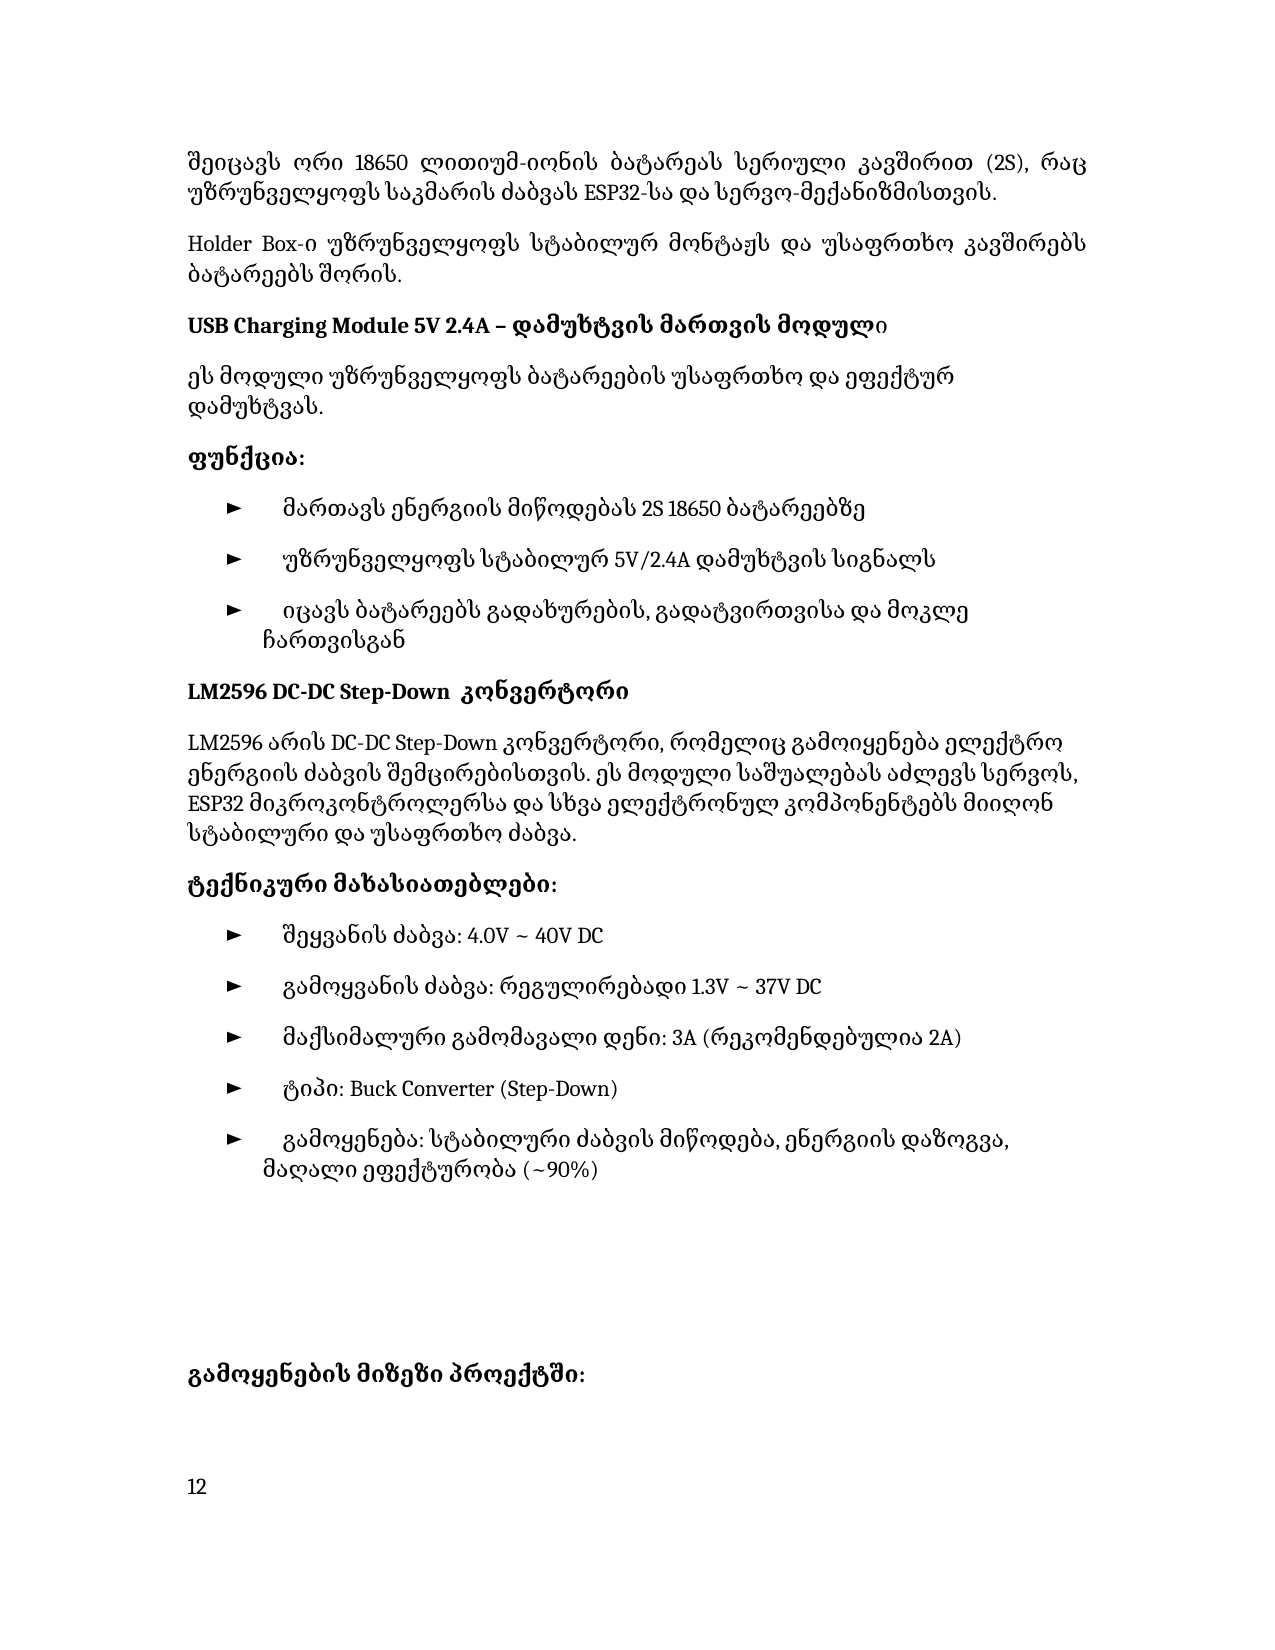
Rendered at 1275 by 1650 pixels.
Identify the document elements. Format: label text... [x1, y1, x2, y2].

list მაქსიმალური გამომავალი დენი: 3A (რეკომენდებულია 2A) [225, 1025, 1087, 1051]
text გამოყენების მიზეზი პროექტში: [187, 1361, 1087, 1388]
text USB Charging Module 5V 2.4A – დამუხტვის მართვის მოდული [187, 312, 1087, 339]
list შეყვანის ძაბვა: 4.0V ~ 40V DC [225, 923, 1087, 949]
list გამოყვანის ძაბვა: რეგულირებადი 1.3V ~ 37V DC [225, 974, 1087, 1000]
list იცავს ბატარეებს გადახურების, გადატვირთვისა და მოკლე ჩართვისგან [225, 598, 1087, 654]
text ფუნქცია: [187, 445, 1087, 471]
list უზრუნველყოფს სტაბილურ 5V/2.4A დამუხტვის სიგნალს [225, 547, 1087, 573]
text ტექნიკური მახასიათებლები: [187, 872, 1087, 898]
text ეს მოდული უზრუნველყოფს ბატარეების უსაფრთხო და ეფექტურ დამუხტვას. [187, 363, 1087, 420]
list ტიპი: Buck Converter (Step-Down) [225, 1076, 1087, 1102]
text Holder Box-ი უზრუნველყოფს სტაბილურ მონტაჟს და უსაფრთხო კავშირებს ბატარეებს შორის. [187, 231, 1087, 288]
list გამოყენება: სტაბილური ძაბვის მიწოდება, ენერგიის დაზოგვა, მაღალი ეფექტურობა (~90%) [225, 1127, 1087, 1184]
text შეიცავს ორი 18650 ლითიუმ-იონის ბატარეას სერიული კავშირით (2S), რაც უზრუნველყოფს საკმარის ძაბვას ESP32-სა და სერვო-მექანიზმისთვის. [187, 150, 1087, 207]
text LM2596 არის DC-DC Step-Down კონვერტორი, რომელიც გამოიყენება ელექტრო ენერგიის ძაბვის შემცირებისთვის. ეს მოდული საშუალებას აძლევს სერვოს, ESP32 მიკროკონტროლერსა და სხვა ელექტრონულ კომპონენტებს მიიღონ სტაბილური და უსაფრთხო ძაბვა. [187, 730, 1087, 847]
text LM2596 DC-DC Step-Down კონვერტორი [187, 679, 1087, 706]
list მართავს ენერგიის მიწოდებას 2S 18650 ბატარეებზე [225, 496, 1087, 522]
